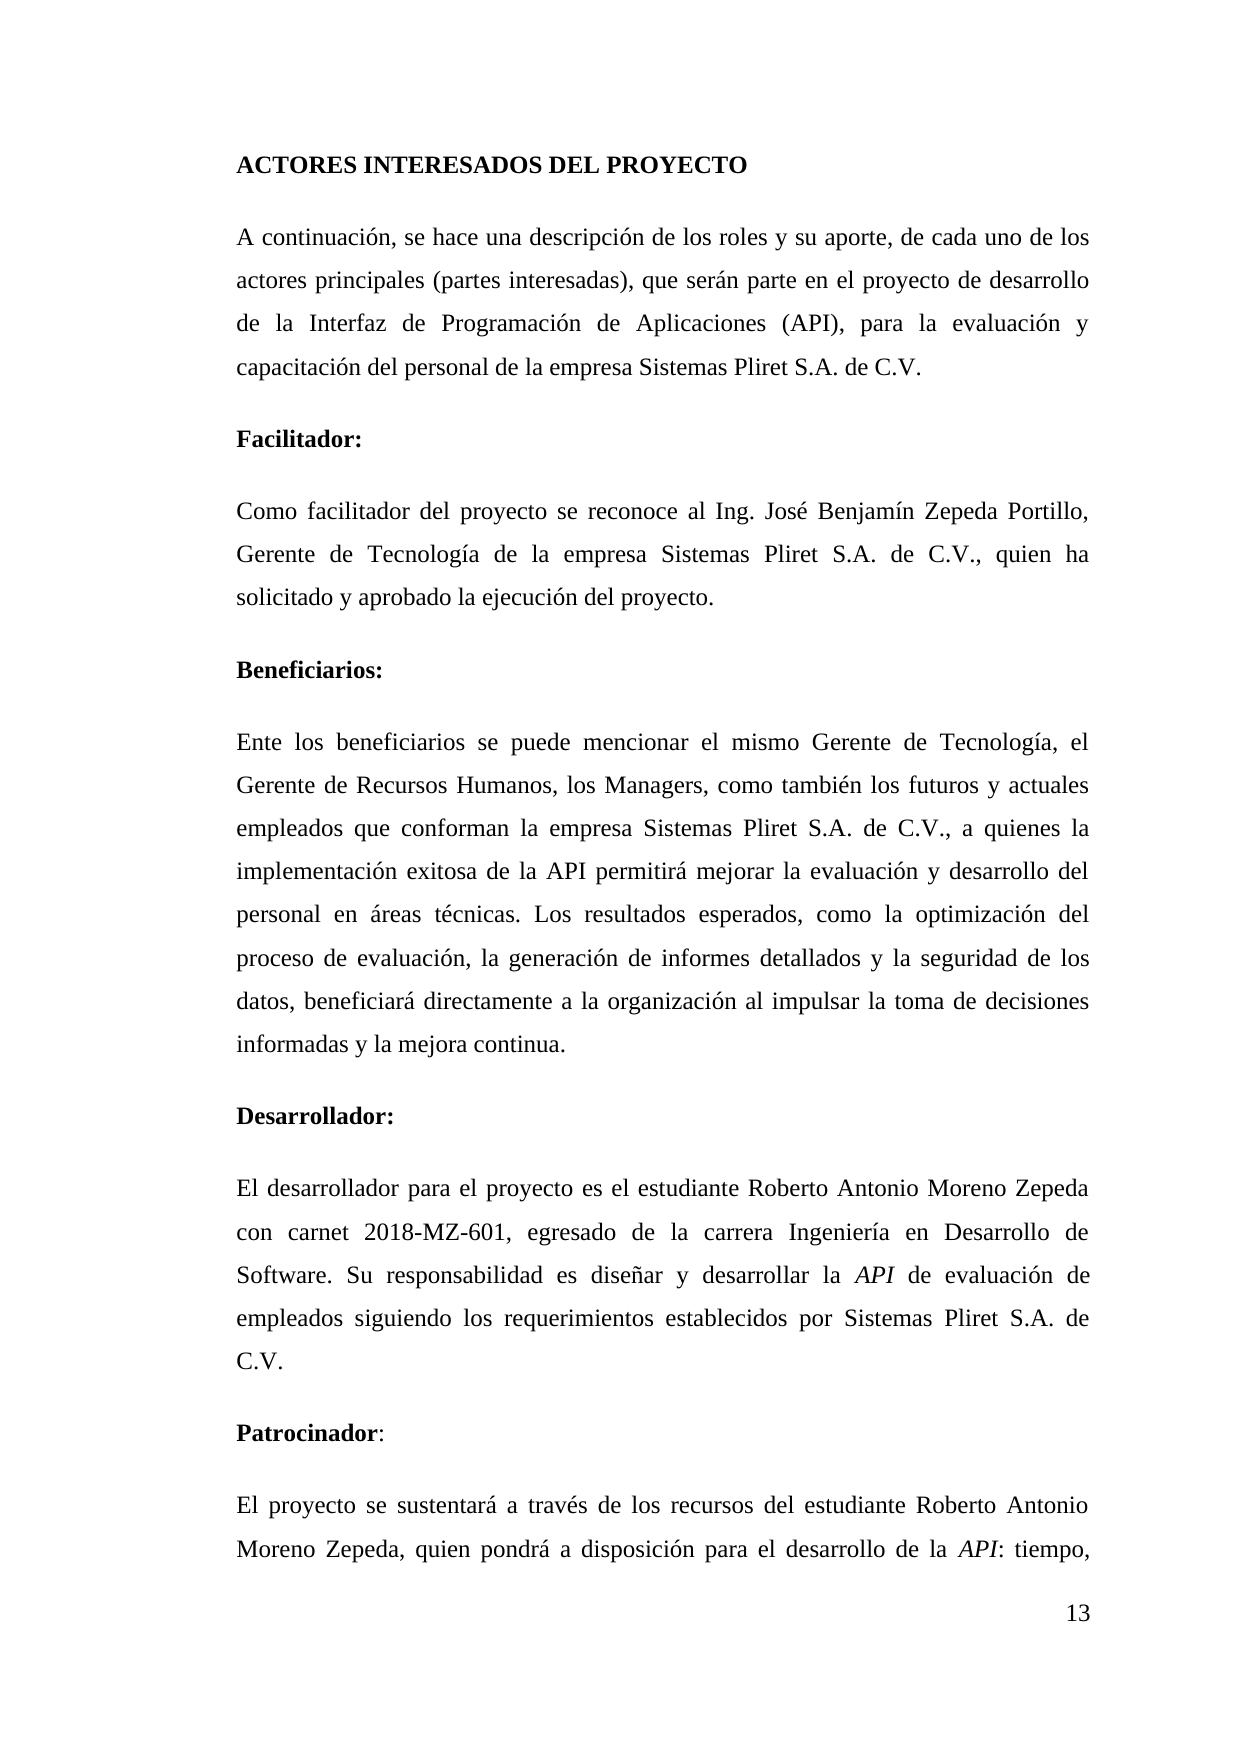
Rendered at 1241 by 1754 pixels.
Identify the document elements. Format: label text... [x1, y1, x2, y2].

text Como facilitador del proyecto se reconoce al Ing. José Benjamín Zepeda Portillo, Gerente de Tecnología de la empresa Sistemas Pliret S.A. de C.V., quien ha solicitado y aprobado la ejecución del proyecto. [236, 496, 1090, 611]
text El desarrollador para el proyecto es el estudiante Roberto Antonio Moreno Zepeda con carnet 2018-MZ-601, egresado de la carrera Ingeniería en Desarrollo de Software. Su responsabilidad es diseñar y desarrollar la API de evaluación de empleados siguiendo los requerimientos establecidos por Sistemas Pliret S.A. de C.V. [236, 1173, 1090, 1375]
text Facilitador: [236, 424, 1090, 453]
text Beneficiarios: [236, 655, 1090, 683]
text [236, 1491, 1090, 1562]
text Desarrollador: [236, 1101, 1090, 1130]
subtitle ACTORES INTERESADOS DEL PROYECTO [236, 150, 1090, 179]
text A continuación, se hace una descripción de los roles y su aporte, de cada uno de los actores principales (partes interesadas), que serán parte en el proyecto de desarrollo de la Interfaz de Programación de Aplicaciones (API), para la evaluación y capacitación del personal de la empresa Sistemas Pliret S.A. de C.V. [236, 222, 1090, 380]
text Ente los beneficiarios se puede mencionar el mismo Gerente de Tecnología, el Gerente de Recursos Humanos, los Managers, como también los futuros y actuales empleados que conforman la empresa Sistemas Pliret S.A. de C.V., a quienes la implementación exitosa de la API permitirá mejorar la evaluación y desarrollo del personal en áreas técnicas. Los resultados esperados, como la optimización del proceso de evaluación, la generación de informes detallados y la seguridad de los datos, beneficiará directamente a la organización al impulsar la toma de decisiones informadas y la mejora continua. [236, 727, 1090, 1058]
text Patrocinador: [236, 1418, 1090, 1447]
